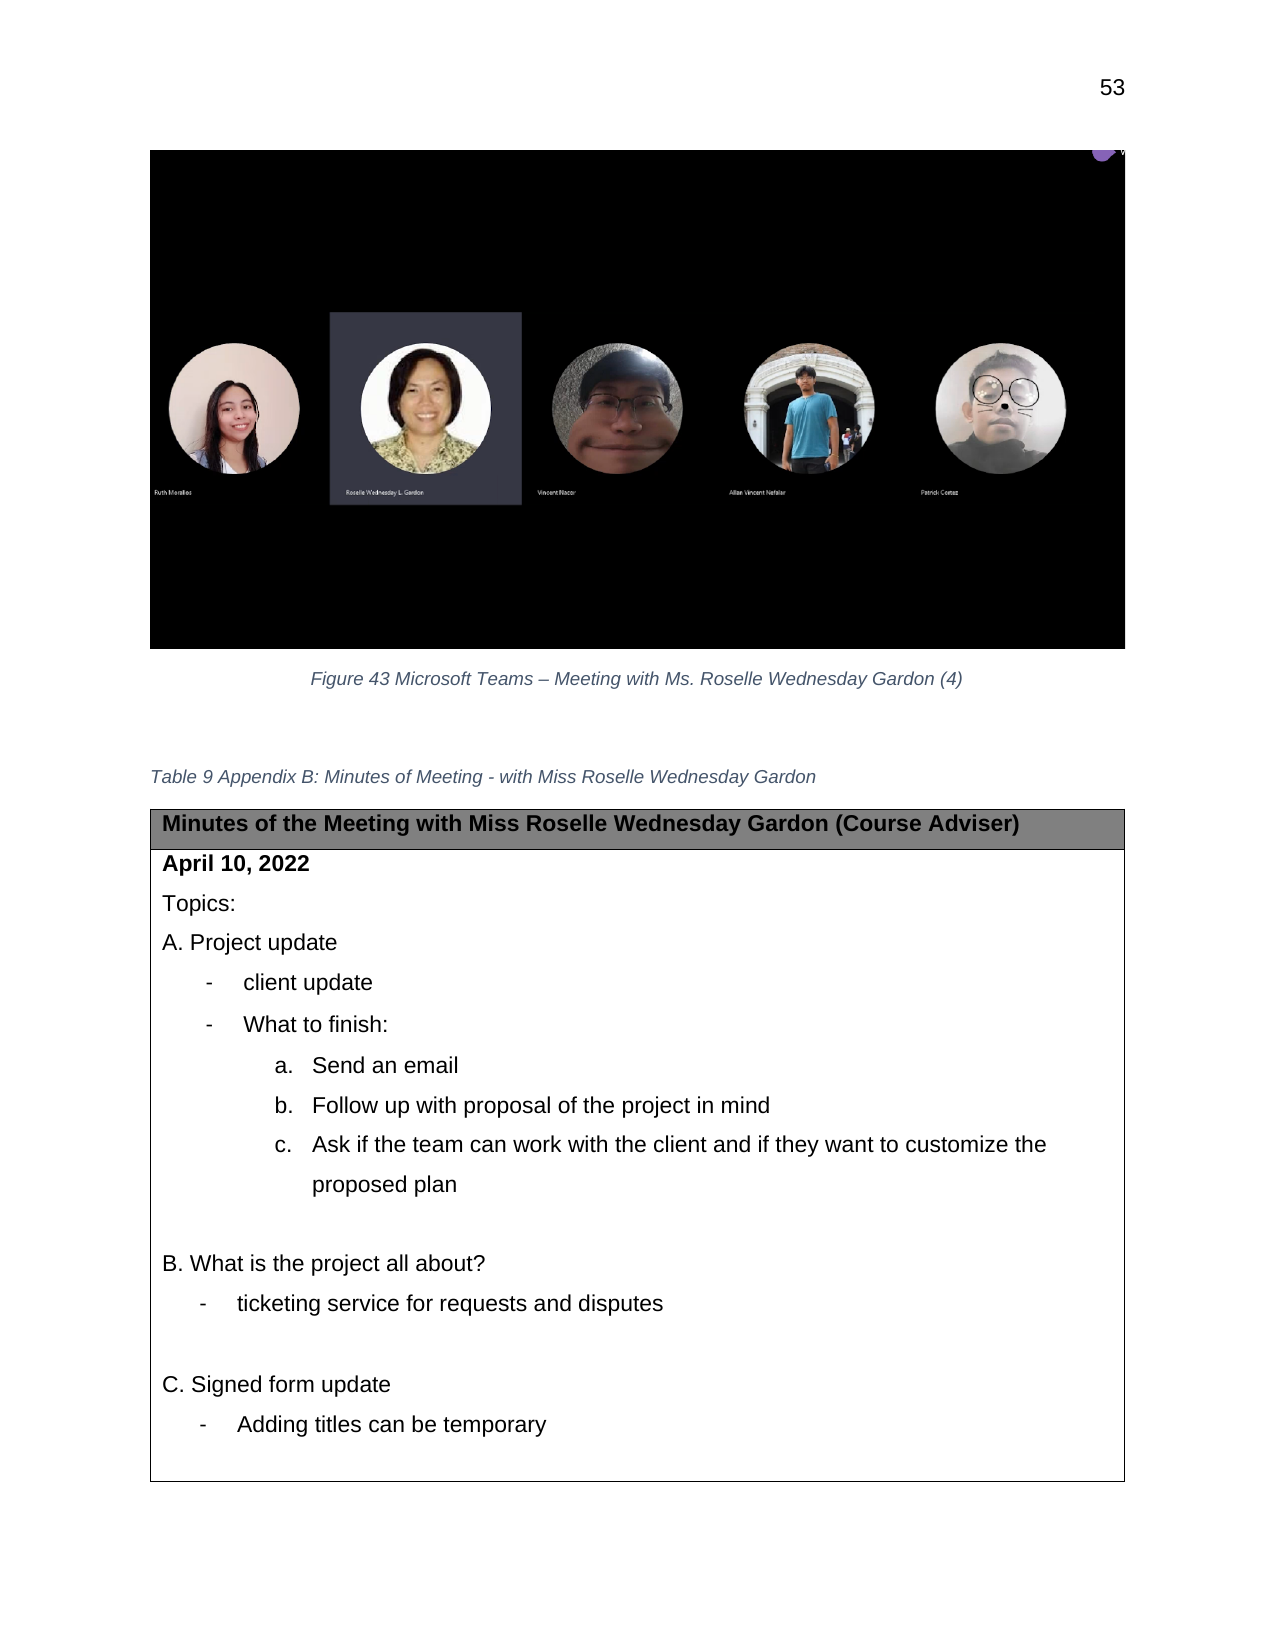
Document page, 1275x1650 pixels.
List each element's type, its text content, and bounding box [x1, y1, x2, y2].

table_cell April 10, 2022 Topics: A. Project update client update What to finish: Send an email Follow up with proposal of the project in mind Ask if the team can work with the client and if they want to customize the proposed plan B. What is the project all about? ticketing service for requests and disputes C. Signed form update Adding titles can be temporary [151, 850, 1124, 1481]
table_header Minutes of the Meeting with Miss Roselle Wednesday Gardon (Course Adviser) [151, 810, 1124, 849]
picture [150, 150, 1125, 649]
text Figure 43 Microsoft Teams – Meeting with Ms. Roselle Wednesday Gardon (4) [150, 667, 1125, 689]
text Table 9 Appendix B: Minutes of Meeting - with Miss Roselle Wednesday Gardon [150, 766, 1125, 788]
